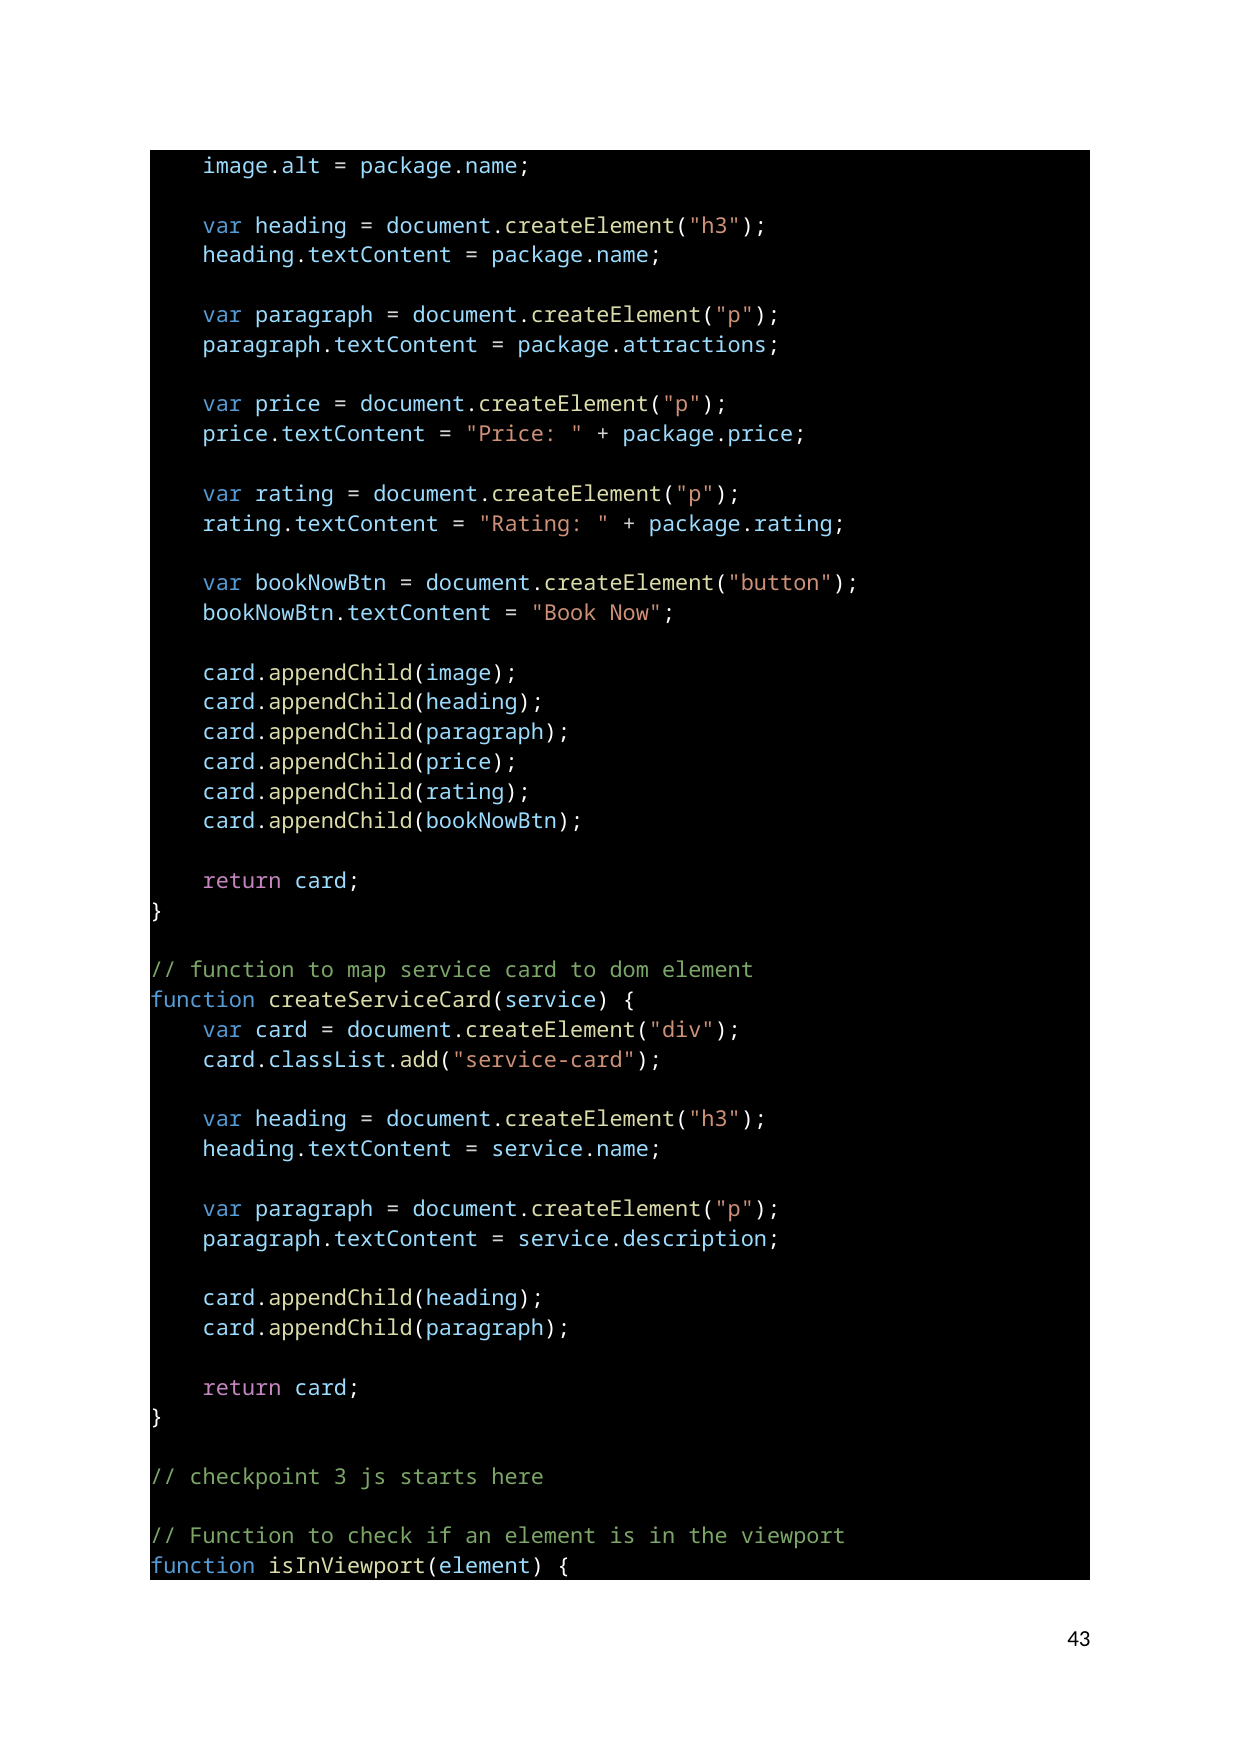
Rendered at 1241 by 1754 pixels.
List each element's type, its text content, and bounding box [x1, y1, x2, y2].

text var price = document.createElement("p"); [150, 388, 1090, 418]
text function isInViewport(element) { [150, 1550, 1090, 1580]
text card.appendChild(image); [150, 656, 1090, 686]
text card.appendChild(bookNowBtn); [150, 805, 1090, 835]
text var heading = document.createElement("h3"); [150, 209, 1090, 239]
text card.appendChild(paragraph); [150, 716, 1090, 746]
text card.appendChild(price); [150, 746, 1090, 776]
text // function to map service card to dom element [150, 954, 1090, 984]
text } [150, 895, 1090, 924]
text card.appendChild(rating); [150, 776, 1090, 805]
text paragraph.textContent = service.description; [150, 1222, 1090, 1252]
text return card; [150, 865, 1090, 895]
text var paragraph = document.createElement("p"); [150, 299, 1090, 329]
text card.appendChild(paragraph); [150, 1312, 1090, 1342]
text var paragraph = document.createElement("p"); [150, 1193, 1090, 1222]
text var rating = document.createElement("p"); [150, 478, 1090, 507]
text paragraph.textContent = package.attractions; [150, 329, 1090, 358]
text return card; [150, 1371, 1090, 1401]
text bookNowBtn.textContent = "Book Now"; [150, 597, 1090, 627]
text function createServiceCard(service) { [150, 984, 1090, 1014]
text card.appendChild(heading); [150, 1282, 1090, 1312]
text var bookNowBtn = document.createElement("button"); [150, 567, 1090, 597]
text price.textContent = "Price: " + package.price; [150, 418, 1090, 448]
text var heading = document.createElement("h3"); [150, 1103, 1090, 1133]
text rating.textContent = "Rating: " + package.rating; [150, 507, 1090, 537]
text // checkpoint 3 js starts here [150, 1461, 1090, 1491]
text // Function to check if an element is in the viewport [150, 1520, 1090, 1550]
text } [150, 1401, 1090, 1431]
text var card = document.createElement("div"); [150, 1014, 1090, 1044]
text card.appendChild(heading); [150, 686, 1090, 716]
text card.classList.add("service-card"); [150, 1044, 1090, 1073]
text heading.textContent = service.name; [150, 1133, 1090, 1163]
text heading.textContent = package.name; [150, 239, 1090, 269]
text image.alt = package.name; [150, 150, 1090, 180]
